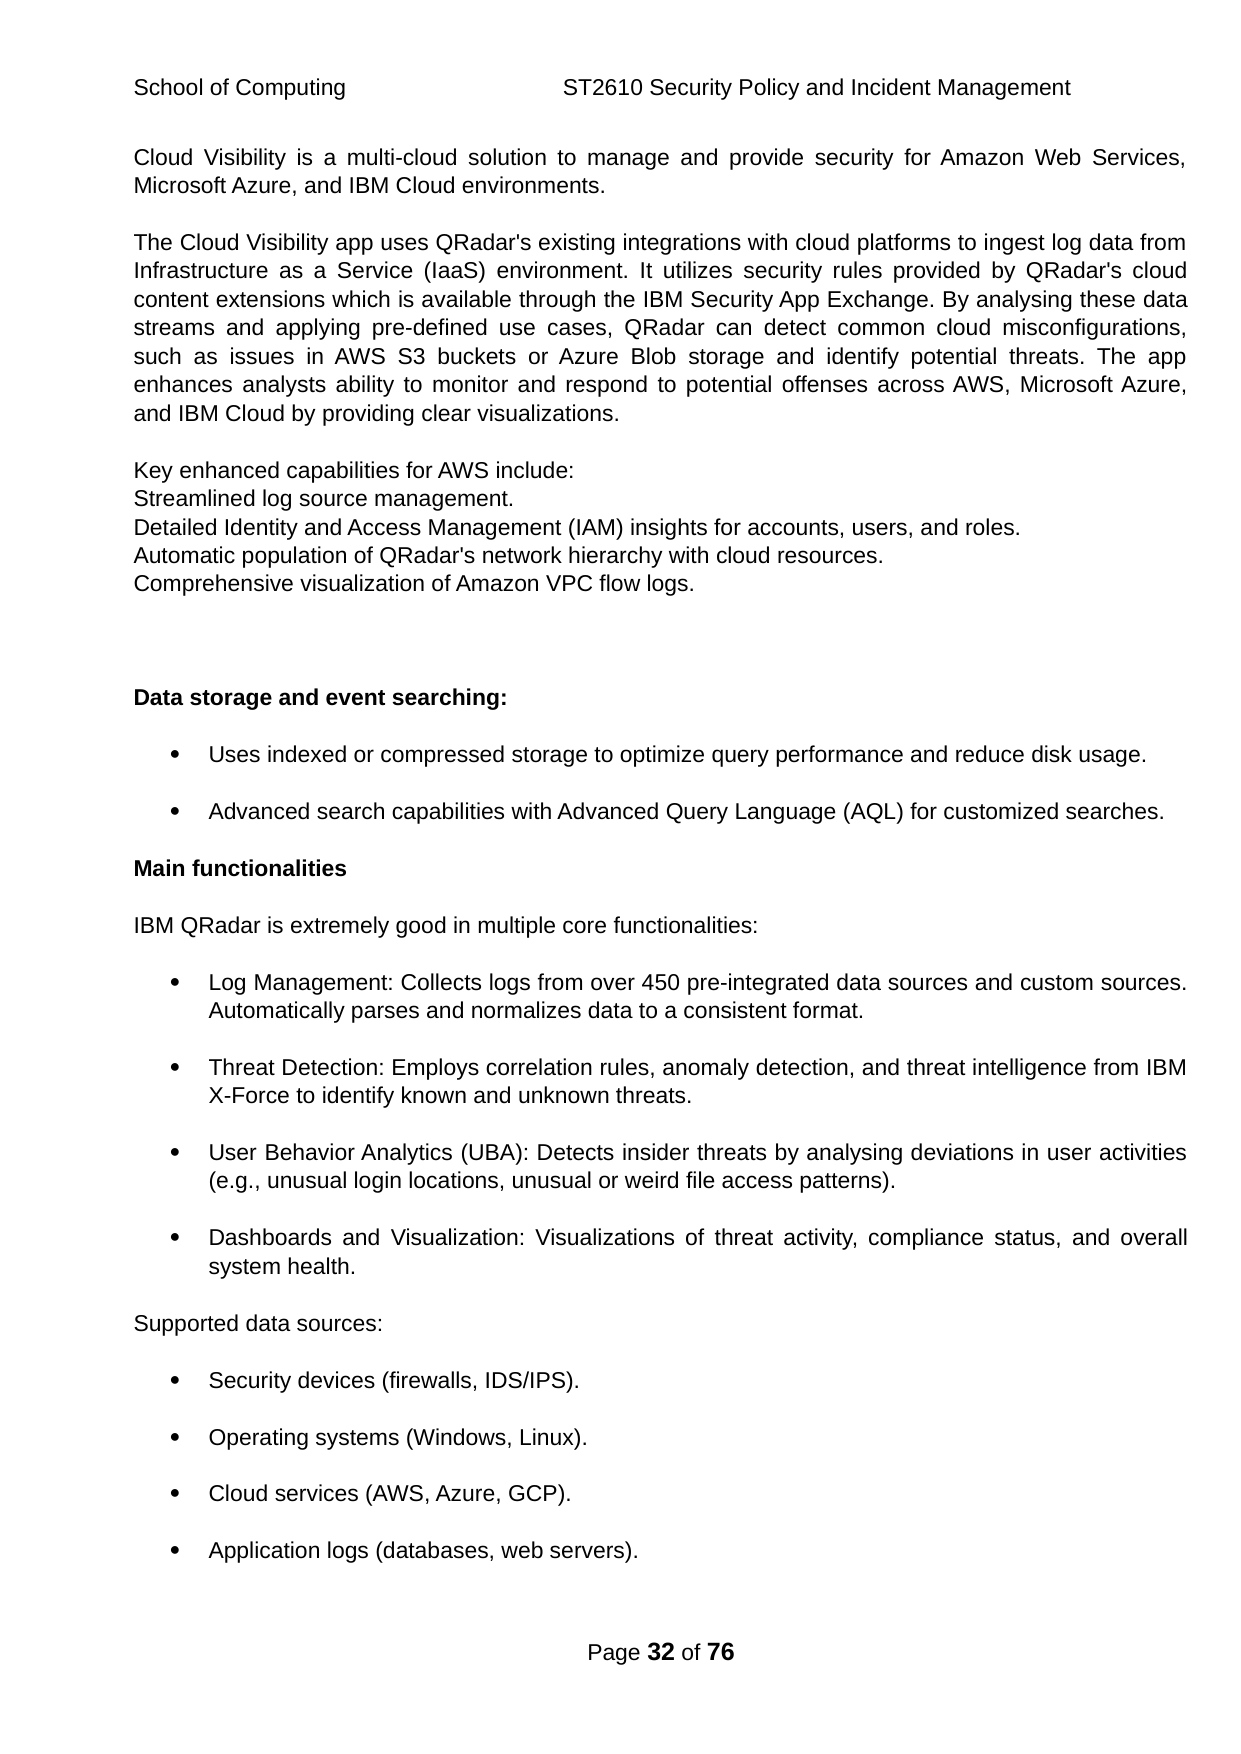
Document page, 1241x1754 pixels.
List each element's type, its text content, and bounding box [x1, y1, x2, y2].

list Uses indexed or compressed storage to optimize query performance and reduce disk usage. [171, 741, 1188, 767]
list Security devices (firewalls, IDS/IPS). [171, 1367, 1188, 1393]
list User Behavior Analytics (UBA): Detects insider threats by analysing deviations in user activities (e.g., unusual login locations, unusual or weird file access patterns). [171, 1139, 1188, 1194]
list IBM QRadar is extremely good in multiple core functionalities: [133, 912, 1188, 938]
list Main functionalities [133, 855, 1188, 881]
list Application logs (databases, web servers). [171, 1537, 1188, 1563]
text Data storage and event searching: [133, 684, 1188, 710]
text Comprehensive visualization of Amazon VPC flow logs. [133, 570, 1188, 597]
list Supported data sources: [133, 1310, 1188, 1336]
list Operating systems (Windows, Linux). [171, 1423, 1188, 1450]
text Automatic population of QRadar's network hierarchy with cloud resources. [133, 542, 1188, 568]
text Detailed Identity and Access Management (IAM) insights for accounts, users, and roles. [133, 513, 1188, 540]
list Advanced search capabilities with Advanced Query Language (AQL) for customized searches. [171, 798, 1188, 824]
text Key enhanced capabilities for AWS include: [133, 457, 1188, 483]
list Dashboards and Visualization: Visualizations of threat activity, compliance status, and overall system health. [171, 1224, 1188, 1279]
text Streamlined log source management. [133, 485, 1188, 511]
list Cloud services (AWS, Azure, GCP). [171, 1480, 1188, 1507]
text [133, 144, 1188, 198]
text The Cloud Visibility app uses QRadar's existing integrations with cloud platforms to ingest log data from Infrastructure as a Service (IaaS) environment. It utilizes security rules provided by QRadar's cloud content extensions which is available through the IBM Security App Exchange. By analysing these data streams and applying pre-defined use cases, QRadar can detect common cloud misconfigurations, such as issues in AWS S3 buckets or Azure Blob storage and identify potential threats. The app enhances analysts ability to monitor and respond to potential offenses across AWS, Microsoft Azure, and IBM Cloud by providing clear visualizations. [133, 229, 1188, 426]
list Threat Detection: Employs correlation rules, anomaly detection, and threat intelligence from IBM X-Force to identify known and unknown threats. [171, 1054, 1188, 1108]
list Log Management: Collects logs from over 450 pre-integrated data sources and custom sources. Automatically parses and normalizes data to a consistent format. [171, 968, 1188, 1023]
